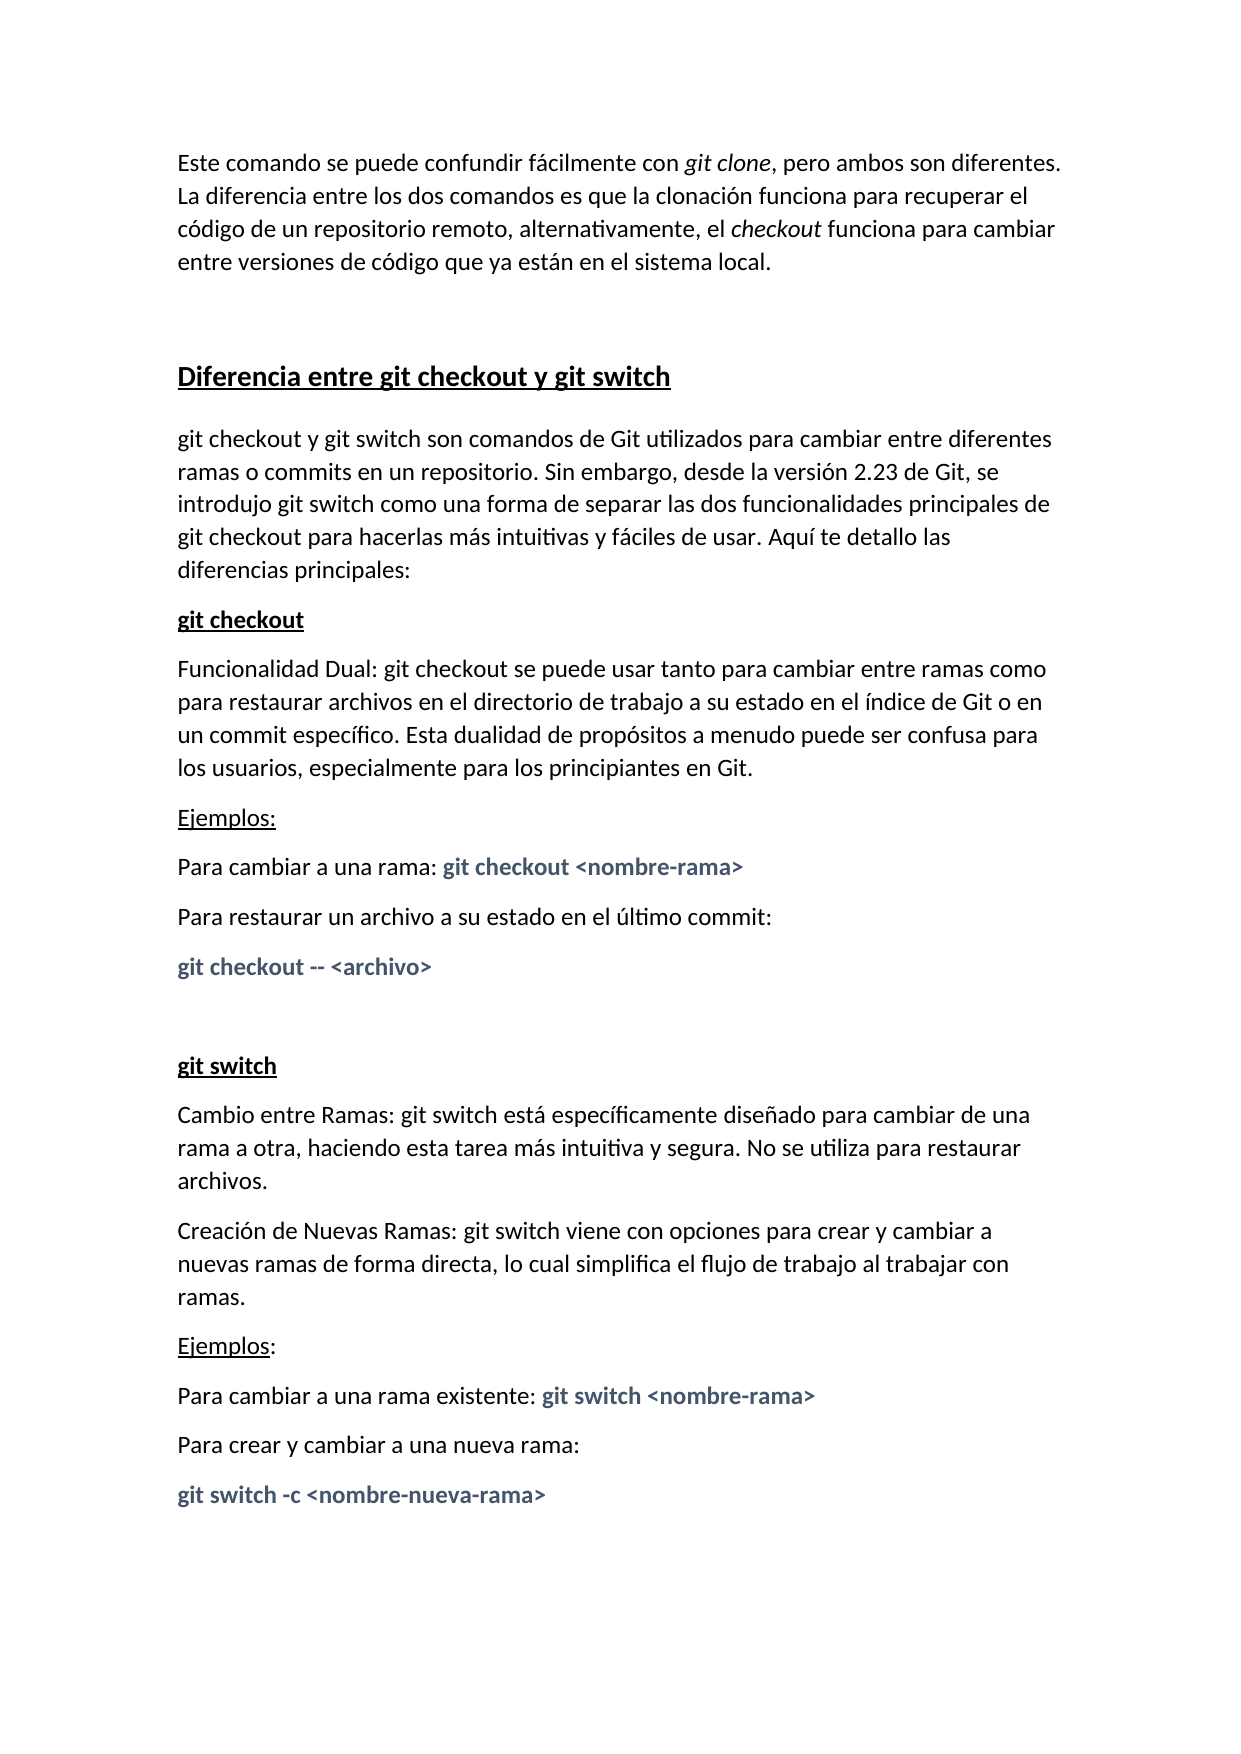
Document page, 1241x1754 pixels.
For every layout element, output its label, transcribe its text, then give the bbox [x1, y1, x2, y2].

text Este comando se puede confundir fácilmente con git clone, pero ambos son diferentes. La diferencia entre los dos comandos es que la clonación funciona para recuperar el código de un repositorio remoto, alternativamente, el checkout funciona para cambiar entre versiones de código que ya están en el sistema local. [177, 148, 1063, 277]
text git checkout [177, 604, 1063, 634]
text Cambio entre Ramas: git switch está específicamente diseñado para cambiar de una rama a otra, haciendo esta tarea más intuitiva y segura. No se utiliza para restaurar archivos. [177, 1099, 1063, 1196]
text git switch [177, 1050, 1063, 1080]
text Ejemplos: [177, 802, 1063, 832]
subtitle Diferencia entre git checkout y git switch [177, 358, 1063, 394]
text git switch -c <nombre-nueva-rama> [177, 1479, 1063, 1509]
text Para cambiar a una rama existente: git switch <nombre-rama> [177, 1380, 1063, 1410]
text Funcionalidad Dual: git checkout se puede usar tanto para cambiar entre ramas como para restaurar archivos en el directorio de trabajo a su estado en el índice de Git o en un commit específico. Esta dualidad de propósitos a menudo puede ser confusa para los usuarios, especialmente para los principiantes en Git. [177, 654, 1063, 783]
text git checkout -- <archivo> [177, 951, 1063, 981]
text Creación de Nuevas Ramas: git switch viene con opciones para crear y cambiar a nuevas ramas de forma directa, lo cual simplifica el flujo de trabajo al trabajar con ramas. [177, 1215, 1063, 1311]
text Para cambiar a una rama: git checkout <nombre-rama> [177, 852, 1063, 882]
text Ejemplos: [177, 1330, 1063, 1361]
text Para restaurar un archivo a su estado en el último commit: [177, 901, 1063, 932]
text git checkout y git switch son comandos de Git utilizados para cambiar entre diferentes ramas o commits en un repositorio. Sin embargo, desde la versión 2.23 de Git, se introdujo git switch como una forma de separar las dos funcionalidades principales de git checkout para hacerlas más intuitivas y fáciles de usar. Aquí te detallo las diferencias principales: [177, 423, 1063, 585]
text Para crear y cambiar a una nueva rama: [177, 1429, 1063, 1460]
